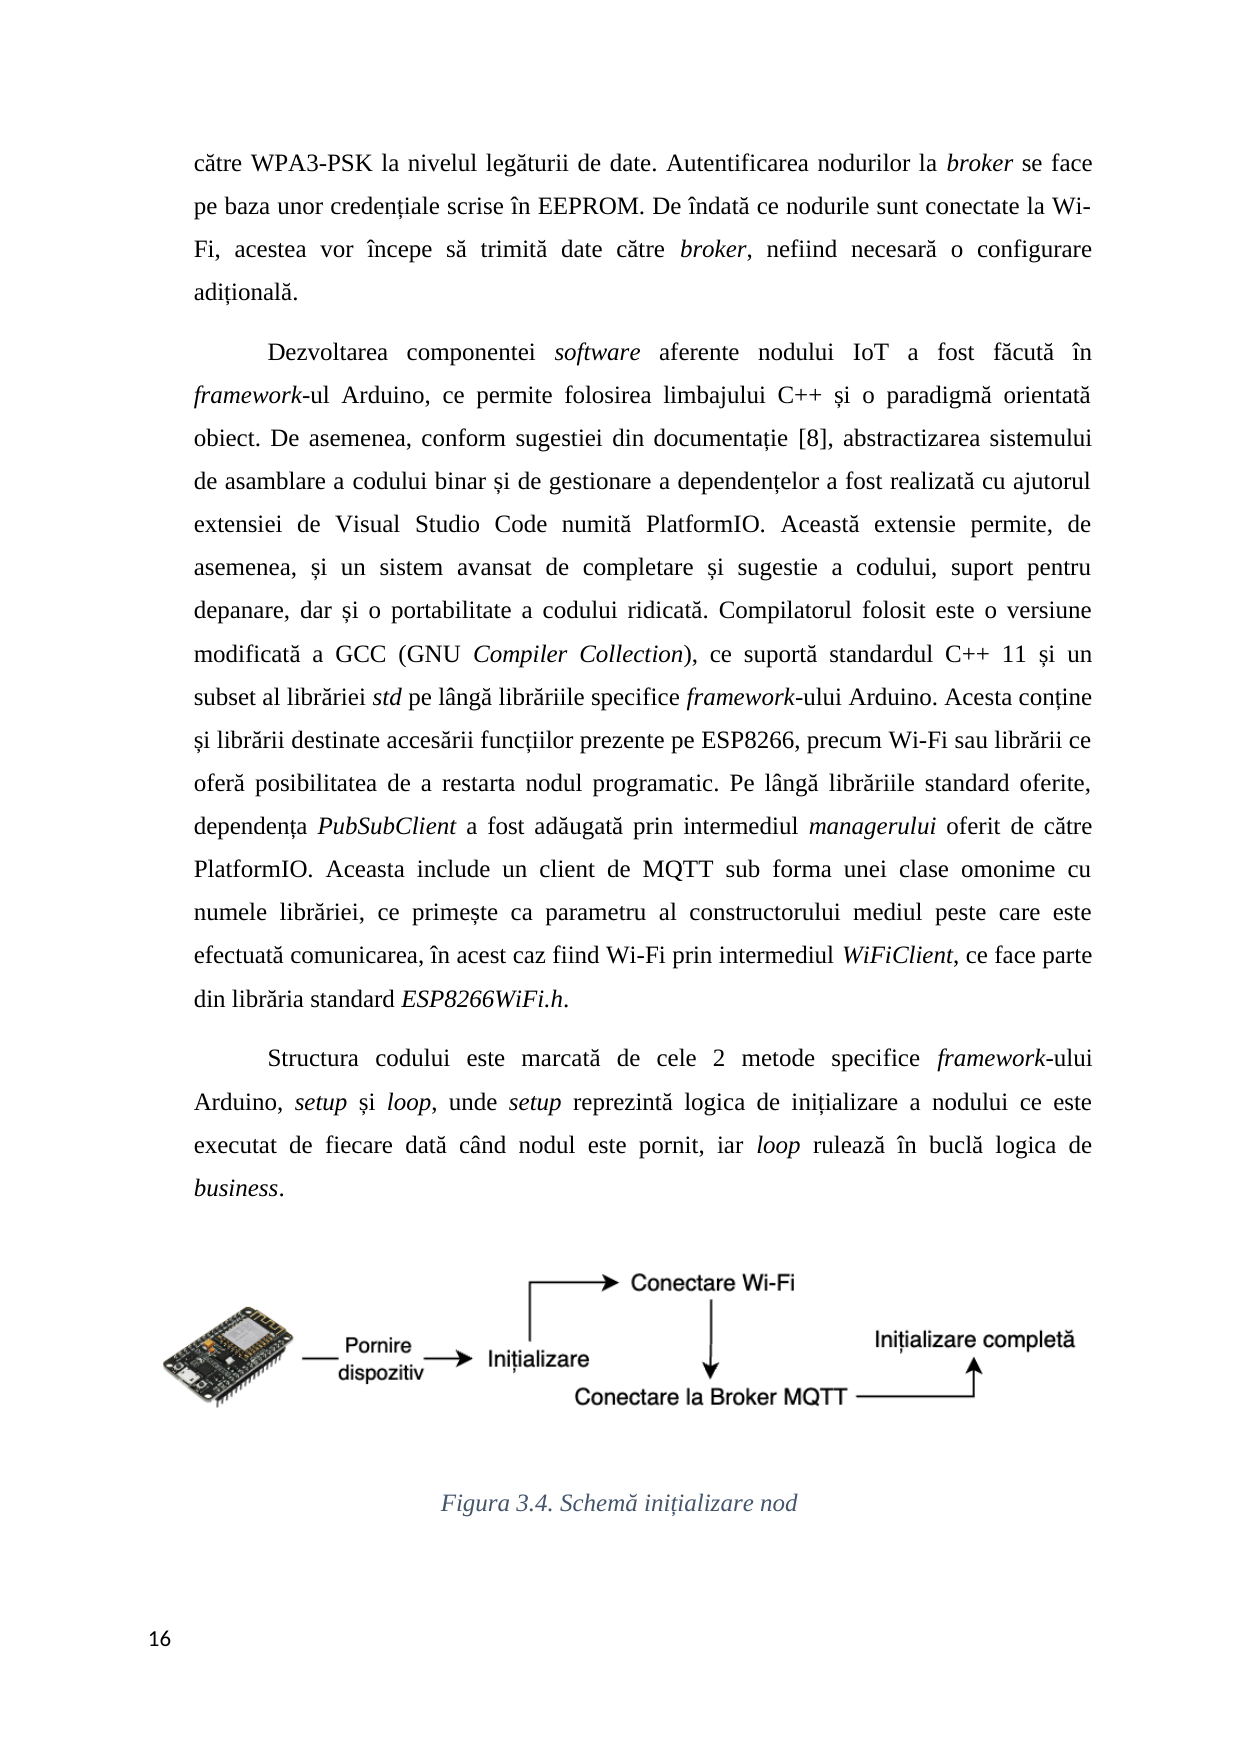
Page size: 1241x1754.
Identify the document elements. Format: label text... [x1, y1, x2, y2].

text Dezvoltarea componentei software aferente nodului IoT a fost făcută în framework-ul Arduino, ce permite folosirea limbajului C++ și o paradigmă orientată obiect. De asemenea, conform sugestiei din documentație , abstractizarea sistemului de asamblare a codului binar și de gestionare a dependențelor a fost realizată cu ajutorul extensiei de Visual Studio Code numită PlatformIO. Această extensie permite, de asemenea, și un sistem avansat de completare și sugestie a codului, suport pentru depanare, dar și o portabilitate a codului ridicată. Compilatorul folosit este o versiune modificată a GCC (GNU Compiler Collection), ce suportă standardul C++ 11 și un subset al librăriei std pe lângă librăriile specifice framework-ului Arduino. Acesta conține și librării destinate accesării funcțiilor prezente pe ESP8266, precum Wi-Fi sau librării ce oferă posibilitatea de a restarta nodul programatic. Pe lângă librăriile standard oferite, dependența PubSubClient a fost adăugată prin intermediul managerului oferit de către PlatformIO. Aceasta include un client de MQTT sub forma unei clase omonime cu numele librăriei, ce primește ca parametru al constructorului mediul peste care este efectuată comunicarea, în acest caz fiind Wi-Fi prin intermediul WiFiClient, ce face parte din librăria standard ESP8266WiFi.h. [193, 337, 1092, 1012]
text Figura 3.4. Schemă inițializare nod [148, 1488, 1092, 1517]
text Structura codului este marcată de cele 2 metode specifice framework-ului Arduino, setup și loop, unde setup reprezintă logica de inițializare a nodului ce este executat de fiecare dată când nodul este pornit, iar loop rulează în buclă logica de business. [193, 1043, 1092, 1202]
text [193, 148, 1092, 306]
picture [147, 1232, 1093, 1458]
